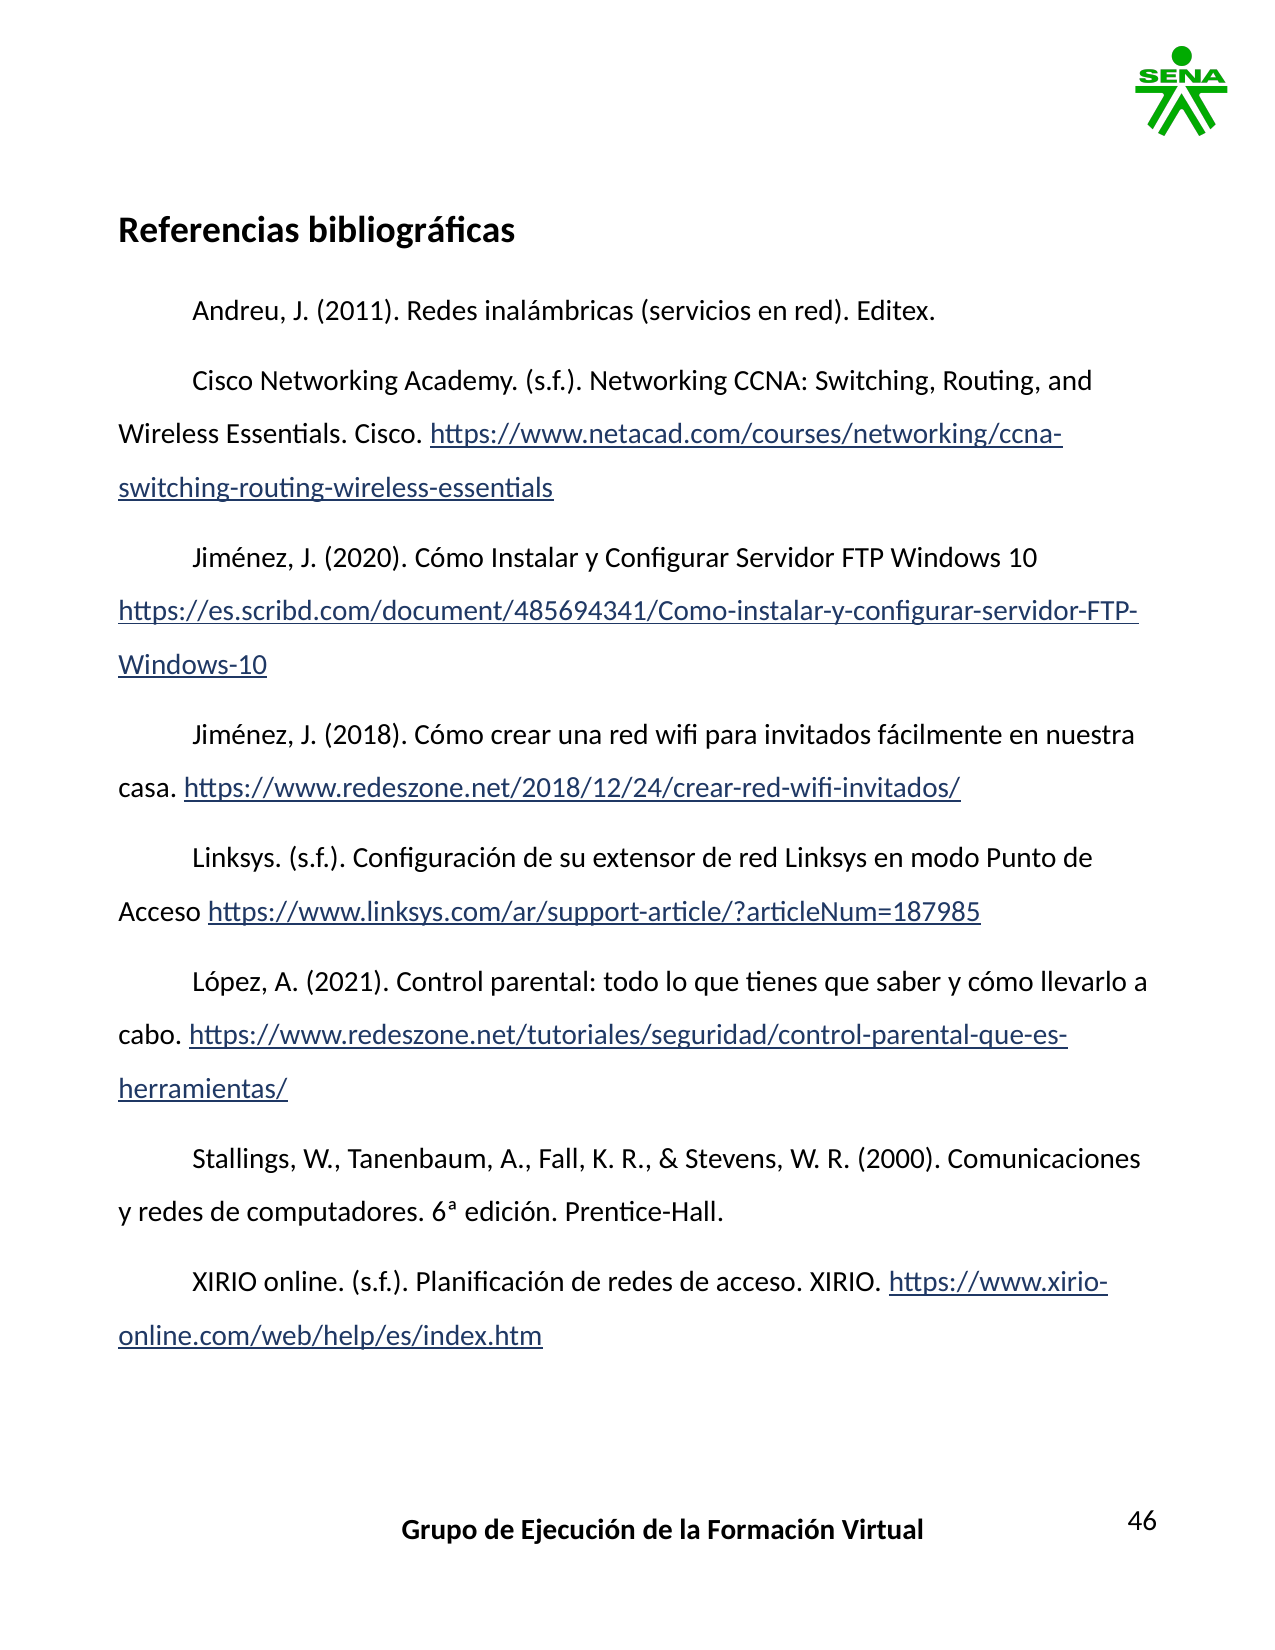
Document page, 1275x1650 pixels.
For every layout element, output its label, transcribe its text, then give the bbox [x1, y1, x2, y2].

text Cisco Networking Academy. (s.f.). Networking CCNA: Switching, Routing, and Wireless Essentials. Cisco. https://www.netacad.com/courses/networking/ccna-switching-routing-wireless-essentials [118, 362, 1157, 504]
text Jiménez, J. (2020). Cómo Instalar y Configurar Servidor FTP Windows 10 https://es.scribd.com/document/485694341/Como-instalar-y-configurar-servidor-FTP-Windows-10 [118, 539, 1157, 681]
text Andreu, J. (2011). Redes inalámbricas (servicios en red). Editex. [118, 292, 1157, 327]
text XIRIO online. (s.f.). Planificación de redes de acceso. XIRIO. https://www.xirio-online.com/web/help/es/index.htm [118, 1263, 1157, 1352]
text Referencias bibliográficas [118, 206, 1157, 252]
text López, A. (2021). Control parental: todo lo que tienes que saber y cómo llevarlo a cabo. https://www.redeszone.net/tutoriales/seguridad/control-parental-que-es-herramientas/ [118, 963, 1157, 1105]
text Stallings, W., Tanenbaum, A., Fall, K. R., & Stevens, W. R. (2000). Comunicaciones y redes de computadores. 6ª edición. Prentice-Hall. [118, 1140, 1157, 1229]
text Jiménez, J. (2018). Cómo crear una red wifi para invitados fácilmente en nuestra casa. https://www.redeszone.net/2018/12/24/crear-red-wifi-invitados/ [118, 716, 1157, 805]
picture [1135, 46, 1228, 136]
text Linksys. (s.f.). Configuración de su extensor de red Linksys en modo Punto de Acceso https://www.linksys.com/ar/support-article/?articleNum=187985 [118, 839, 1157, 928]
